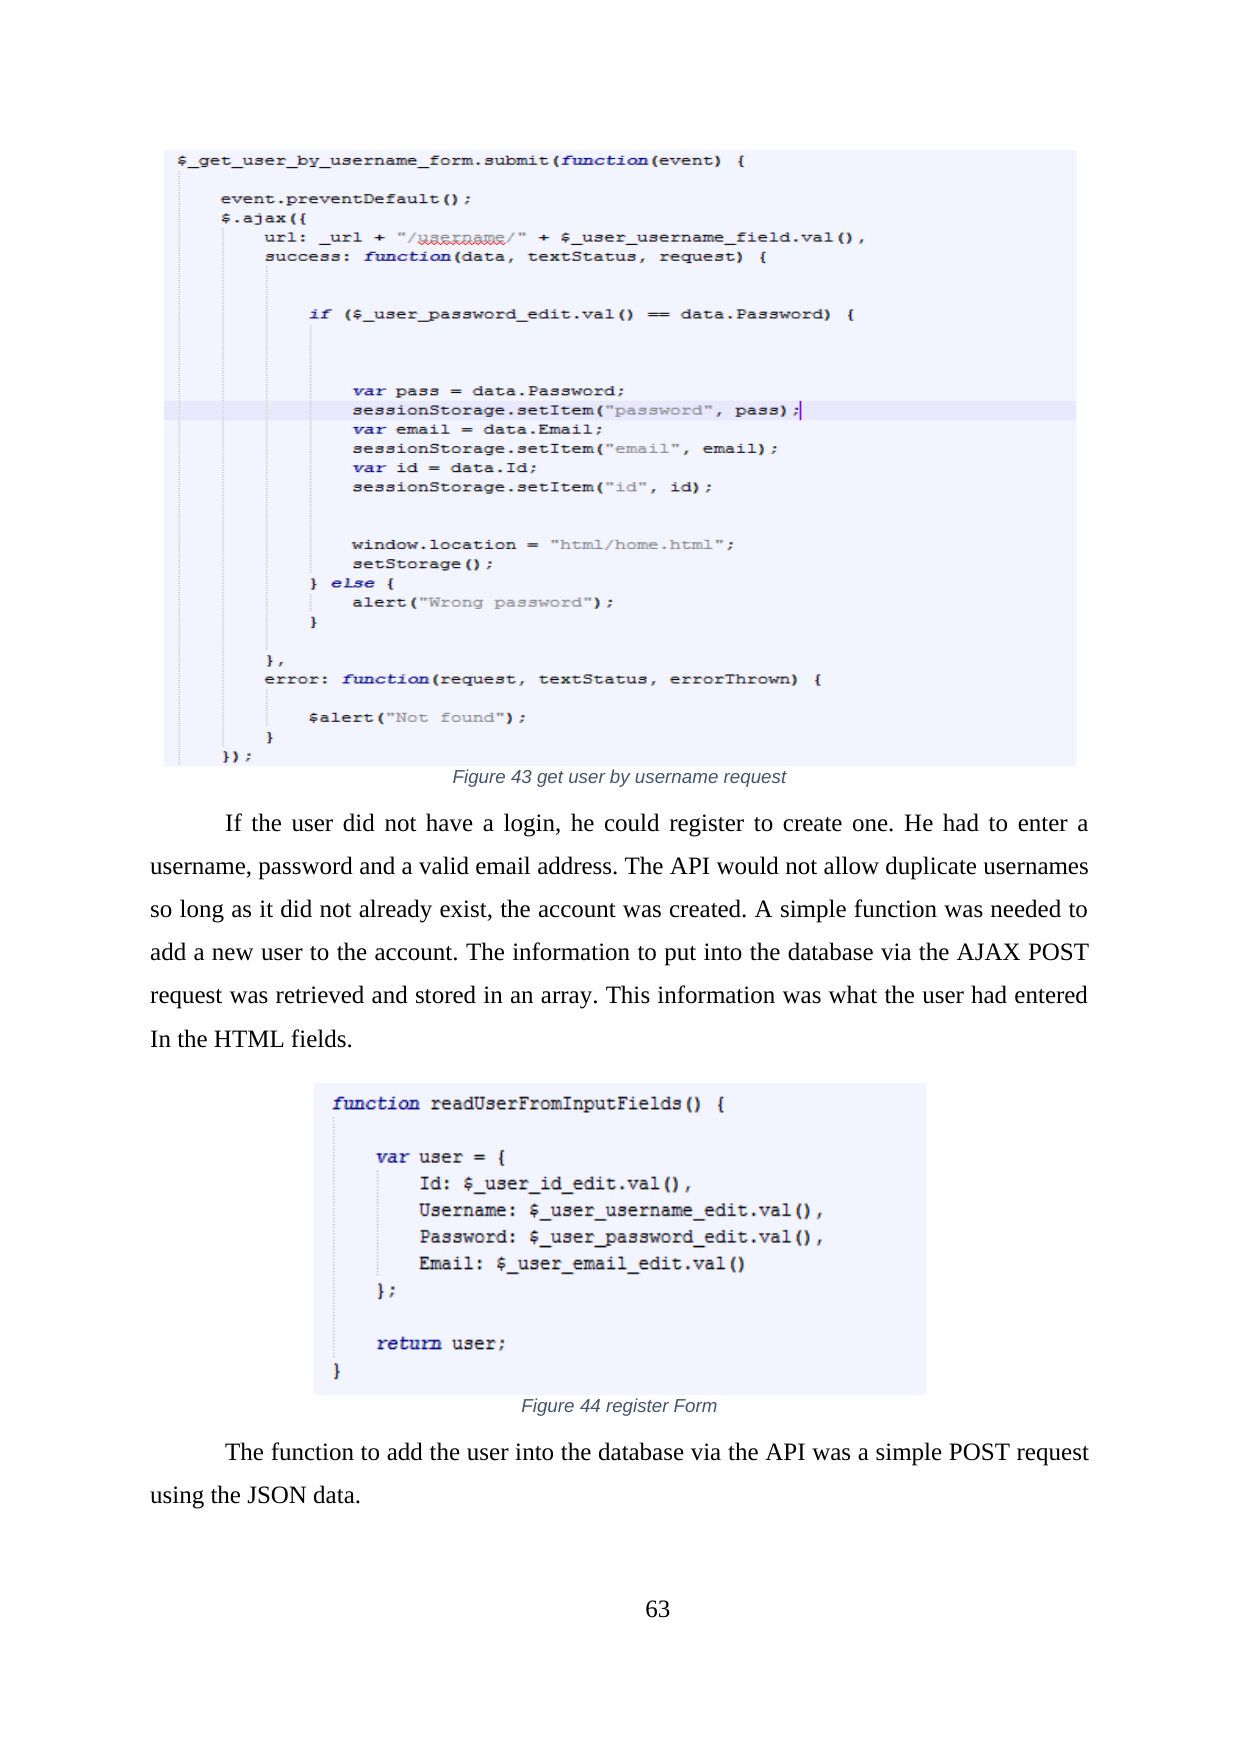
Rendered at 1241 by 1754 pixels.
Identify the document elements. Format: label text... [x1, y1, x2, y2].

text The function to add the user into the database via the API was a simple POST request using the JSON data. [150, 1437, 1090, 1509]
picture [163, 150, 1077, 766]
text If the user did not have a login, he could register to create one. He had to enter a username, password and a valid email address. The API would not allow duplicate usernames so long as it did not already exist, the account was created. A simple function was needed to add a new user to the account. The information to put into the database via the AJAX POST request was retrieved and stored in an array. This information was what the user had entered In the HTML fields. [150, 808, 1090, 1052]
picture [313, 1083, 927, 1395]
